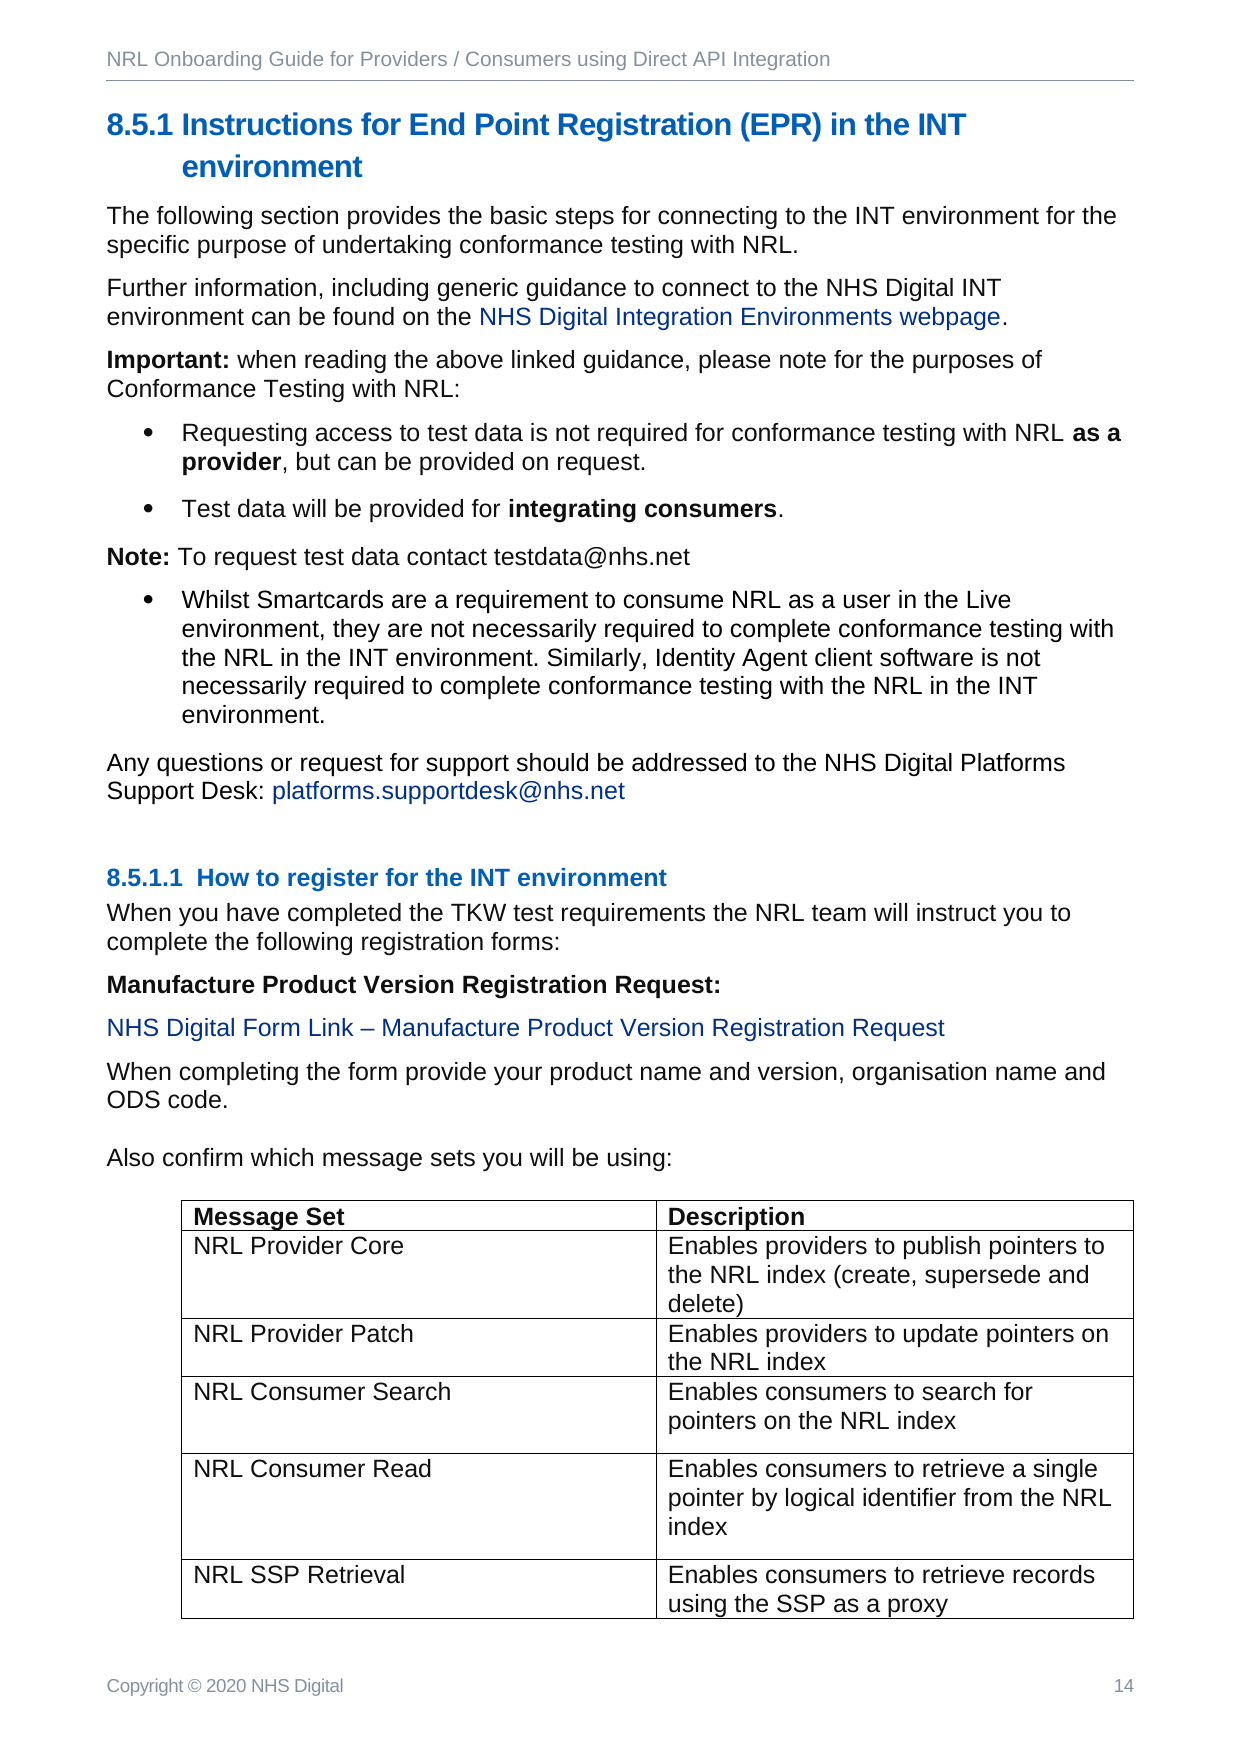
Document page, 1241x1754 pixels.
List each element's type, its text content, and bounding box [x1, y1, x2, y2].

text When completing the form provide your product name and version, organisation name and ODS code. [106, 1057, 1134, 1114]
table_cell NRL Consumer Search [182, 1377, 656, 1453]
text Important: when reading the above linked guidance, please note for the purposes of Conformance Testing with NRL: [106, 346, 1134, 403]
text The following section provides the basic steps for connecting to the INT environment for the specific purpose of undertaking conformance testing with NRL. [106, 201, 1134, 259]
text NHS Digital Form Link – Manufacture Product Version Registration Request [106, 1013, 1134, 1042]
text Note: To request test data contact testdata@nhs.net [106, 542, 1134, 570]
table_header Message Set [182, 1201, 656, 1230]
text Also confirm which message sets you will be using: [106, 1143, 1134, 1172]
table_cell NRL SSP Retrieval [182, 1560, 656, 1618]
table_cell NRL Provider Core [182, 1231, 656, 1317]
text Manufacture Product Version Registration Request: [106, 970, 1134, 999]
subtitle How to register for the INT environment [106, 863, 1134, 892]
text Any questions or request for support should be addressed to the NHS Digital Platforms Support Desk: platforms.supportdesk@nhs.net [106, 747, 1134, 805]
table_cell Enables consumers to retrieve a single pointer by logical identifier from the NRL index [657, 1454, 1133, 1559]
table_cell NRL Provider Patch [182, 1319, 656, 1376]
list Test data will be provided for integrating consumers. [144, 494, 1134, 523]
table_cell Enables providers to update pointers on the NRL index [657, 1319, 1133, 1376]
table_header Description [657, 1201, 1133, 1230]
table_cell Enables consumers to search for pointers on the NRL index [657, 1377, 1133, 1453]
list Requesting access to test data is not required for conformance testing with NRL as a provider, but can be provided on request. [144, 418, 1134, 475]
table_cell Enables providers to publish pointers to the NRL index (create, supersede and delete) [657, 1231, 1133, 1317]
subtitle Instructions for End Point Registration (EPR) in the INT environment [106, 106, 1134, 183]
table_cell Enables consumers to retrieve records using the SSP as a proxy [657, 1560, 1133, 1618]
text When you have completed the TKW test requirements the NRL team will instruct you to complete the following registration forms: [106, 898, 1134, 955]
table_cell NRL Consumer Read [182, 1454, 656, 1559]
list Whilst Smartcards are a requirement to consume NRL as a user in the Live environment, they are not necessarily required to complete conformance testing with the NRL in the INT environment. Similarly, Identity Agent client software is not necessarily required to complete conformance testing with the NRL in the INT environment. [144, 585, 1134, 729]
text Further information, including generic guidance to connect to the NHS Digital INT environment can be found on the NHS Digital Integration Environments webpage. [106, 273, 1134, 331]
